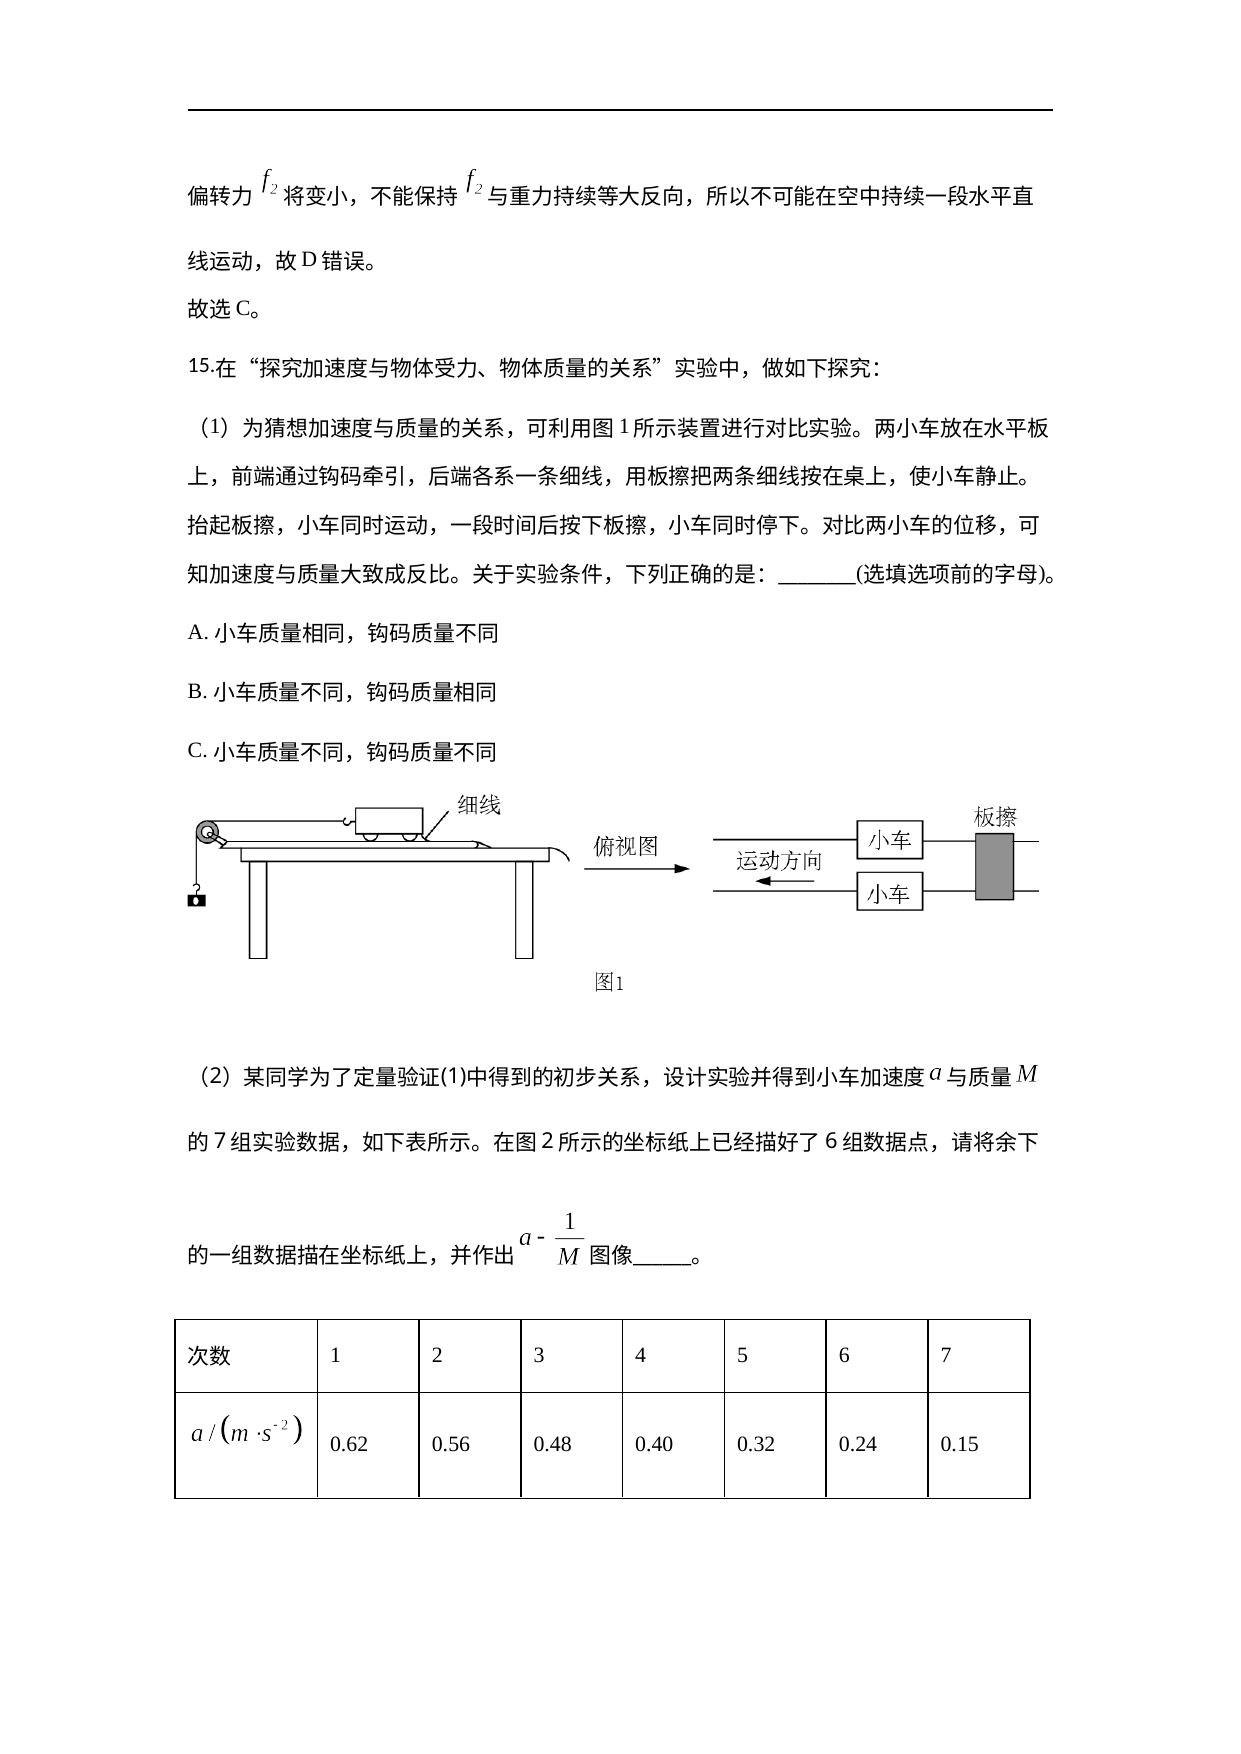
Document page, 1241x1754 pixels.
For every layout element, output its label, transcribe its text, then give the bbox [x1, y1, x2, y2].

table_header 7 [929, 1320, 1029, 1392]
table_header 1 [318, 1320, 418, 1392]
picture [187, 793, 1039, 995]
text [187, 162, 1053, 276]
text 故选C。 [187, 292, 1053, 324]
text （2）某同学为了定量验证(1)中得到的初步关系，设计实验并得到小车加速度与质量的7组实验数据，如下表所示。在图2所示的坐标纸上已经描好了6组数据点，请将余下的一组数据描在坐标纸上，并作出图像______。 [187, 1043, 1053, 1303]
text （1）为猜想加速度与质量的关系，可利用图1所示装置进行对比实验。两小车放在水平板上，前端通过钩码牵引，后端各系一条细线，用板擦把两条细线按在桌上，使小车静止。抬起板擦，小车同时运动，一段时间后按下板擦，小车同时停下。对比两小车的位移，可知加速度与质量大致成反比。关于实验条件，下列正确的是：________(选填选项前的字母)。 [187, 410, 1053, 589]
text 15.在“探究加速度与物体受力、物体质量的关系”实验中，做如下探究： [187, 351, 1053, 383]
table_cell [176, 1393, 317, 1497]
table_cell 0.40 [623, 1393, 724, 1497]
text C. 小车质量不同，钩码质量不同 [187, 734, 1053, 767]
table_header 2 [420, 1320, 520, 1392]
text A. 小车质量相同，钩码质量不同 [187, 616, 1053, 648]
table_cell 0.15 [929, 1393, 1029, 1497]
table_header 6 [827, 1320, 927, 1392]
table_cell 0.62 [318, 1393, 418, 1497]
table_header 4 [623, 1320, 724, 1392]
table_cell 0.56 [420, 1393, 520, 1497]
table_cell 0.32 [725, 1393, 825, 1497]
table_cell 0.48 [522, 1393, 622, 1497]
table_header 5 [725, 1320, 825, 1392]
table_cell 0.24 [827, 1393, 927, 1497]
table_header 次数 [176, 1320, 317, 1392]
text B. 小车质量不同，钩码质量相同 [187, 675, 1053, 707]
table_header 3 [522, 1320, 622, 1392]
